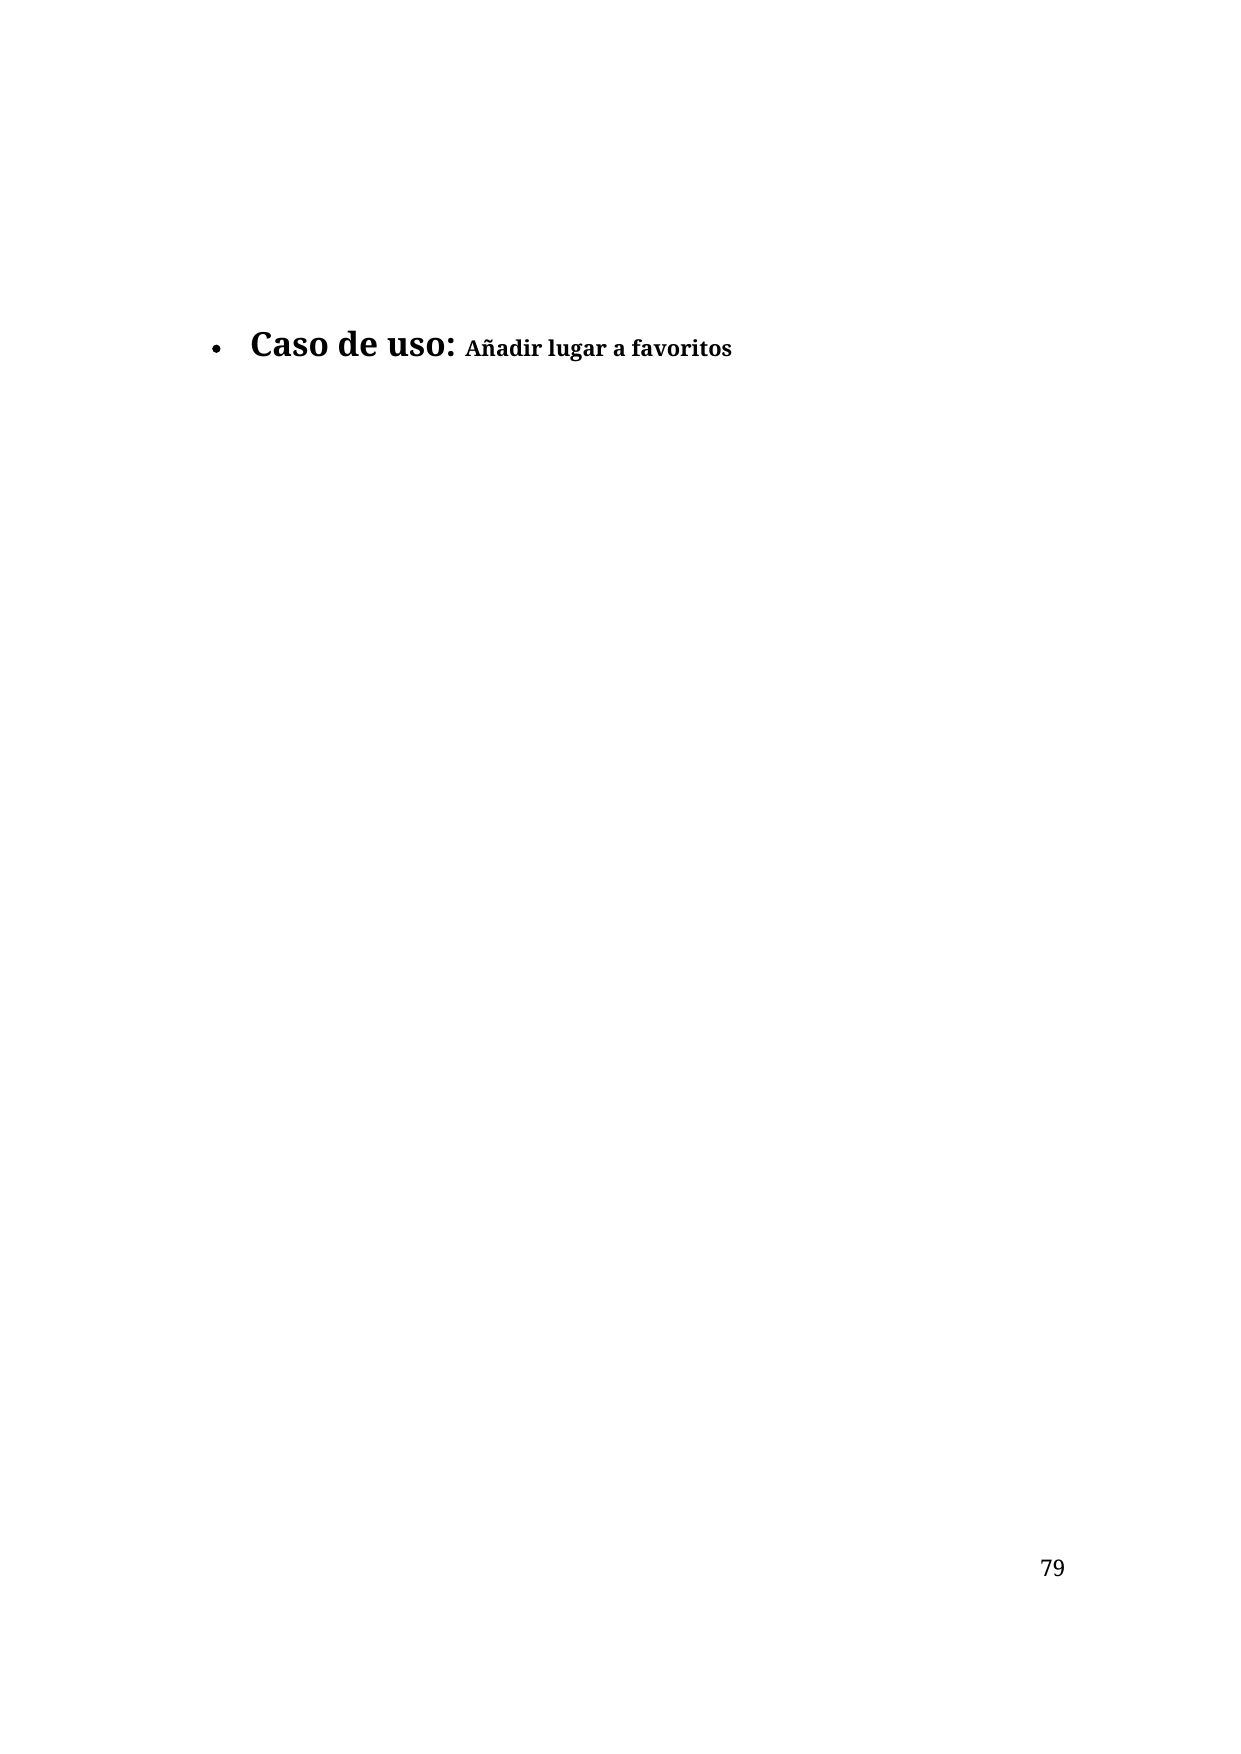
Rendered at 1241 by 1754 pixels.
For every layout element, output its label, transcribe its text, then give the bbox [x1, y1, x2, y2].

list Caso de uso: Añadir lugar a favoritos [212, 321, 1065, 366]
